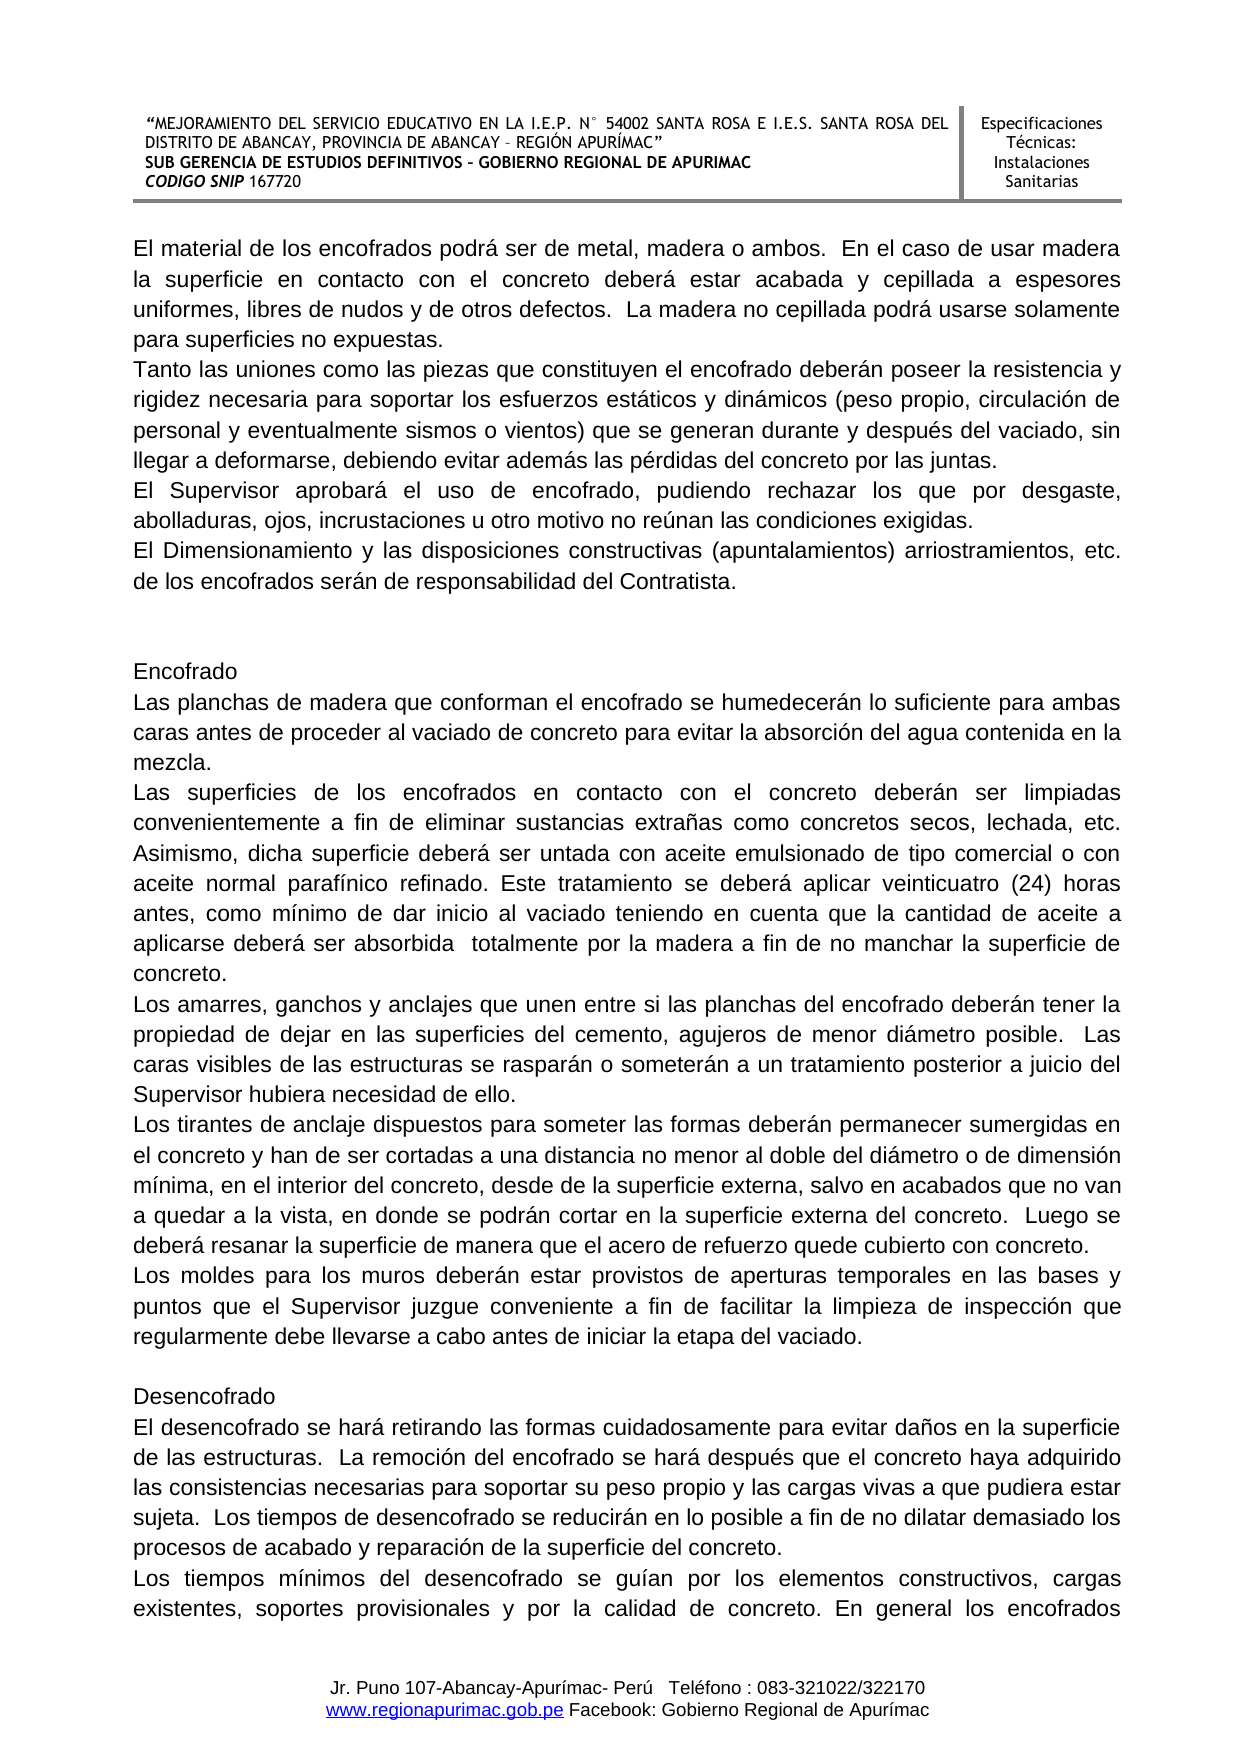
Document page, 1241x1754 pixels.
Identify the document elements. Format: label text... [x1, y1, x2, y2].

text Las planchas de madera que conforman el encofrado se humedecerán lo suficiente para ambas caras antes de proceder al vaciado de concreto para evitar la absorción del agua contenida en la mezcla. [133, 688, 1122, 775]
text Las superficies de los encofrados en contacto con el concreto deberán ser limpiadas convenientemente a fin de eliminar sustancias extrañas como concretos secos, lechada, etc. Asimismo, dicha superficie deberá ser untada con aceite emulsionado de tipo comercial o con aceite normal parafínico refinado. Este tratamiento se deberá aplicar veinticuatro (24) horas antes, como mínimo de dar inicio al vaciado teniendo en cuenta que la cantidad de aceite a aplicarse deberá ser absorbida totalmente por la madera a fin de no manchar la superficie de concreto. [133, 779, 1122, 987]
text El Dimensionamiento y las disposiciones constructivas (apuntalamientos) arriostramientos, etc. de los encofrados serán de responsabilidad del Contratista. [133, 537, 1122, 594]
text Los tirantes de anclaje dispuestos para someter las formas deberán permanecer sumergidas en el concreto y han de ser cortadas a una distancia no menor al doble del diámetro o de dimensión mínima, en el interior del concreto, desde de la superficie externa, salvo en acabados que no van a quedar a la vista, en donde se podrán cortar en la superficie externa del concreto. Luego se deberá resanar la superficie de manera que el acero de refuerzo quede cubierto con concreto. [133, 1111, 1122, 1258]
text El desencofrado se hará retirando las formas cuidadosamente para evitar daños en la superficie de las estructuras. La remoción del encofrado se hará después que el concreto haya adquirido las consistencias necesarias para soportar su peso propio y las cargas vivas a que pudiera estar sujeta. Los tiempos de desencofrado se reducirán en lo posible a fin de no dilatar demasiado los procesos de acabado y reparación de la superficie del concreto. [133, 1413, 1122, 1561]
text El material de los encofrados podrá ser de metal, madera o ambos. En el caso de usar madera la superficie en contacto con el concreto deberá estar acabada y cepillada a espesores uniformes, libres de nudos y de otros defectos. La madera no cepillada podrá usarse solamente para superficies no expuestas. [133, 235, 1122, 352]
text Encofrado [133, 658, 1122, 684]
text El Supervisor aprobará el uso de encofrado, pudiendo rechazar los que por desgaste, abolladuras, ojos, incrustaciones u otro motivo no reúnan las condiciones exigidas. [133, 477, 1122, 533]
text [133, 1564, 1122, 1621]
text Desencofrado [133, 1383, 1122, 1409]
text Los moldes para los muros deberán estar provistos de aperturas temporales en las bases y puntos que el Supervisor juzgue conveniente a fin de facilitar la limpieza de inspección que regularmente debe llevarse a cabo antes de iniciar la etapa del vaciado. [133, 1262, 1122, 1349]
text Los amarres, ganchos y anclajes que unen entre si las planchas del encofrado deberán tener la propiedad de dejar en las superficies del cemento, agujeros de menor diámetro posible. Las caras visibles de las estructuras se rasparán o someterán a un tratamiento posterior a juicio del Supervisor hubiera necesidad de ello. [133, 991, 1122, 1107]
text Tanto las uniones como las piezas que constituyen el encofrado deberán poseer la resistencia y rigidez necesaria para soportar los esfuerzos estáticos y dinámicos (peso propio, circulación de personal y eventualmente sismos o vientos) que se generan durante y después del vaciado, sin llegar a deformarse, debiendo evitar además las pérdidas del concreto por las juntas. [133, 356, 1122, 473]
